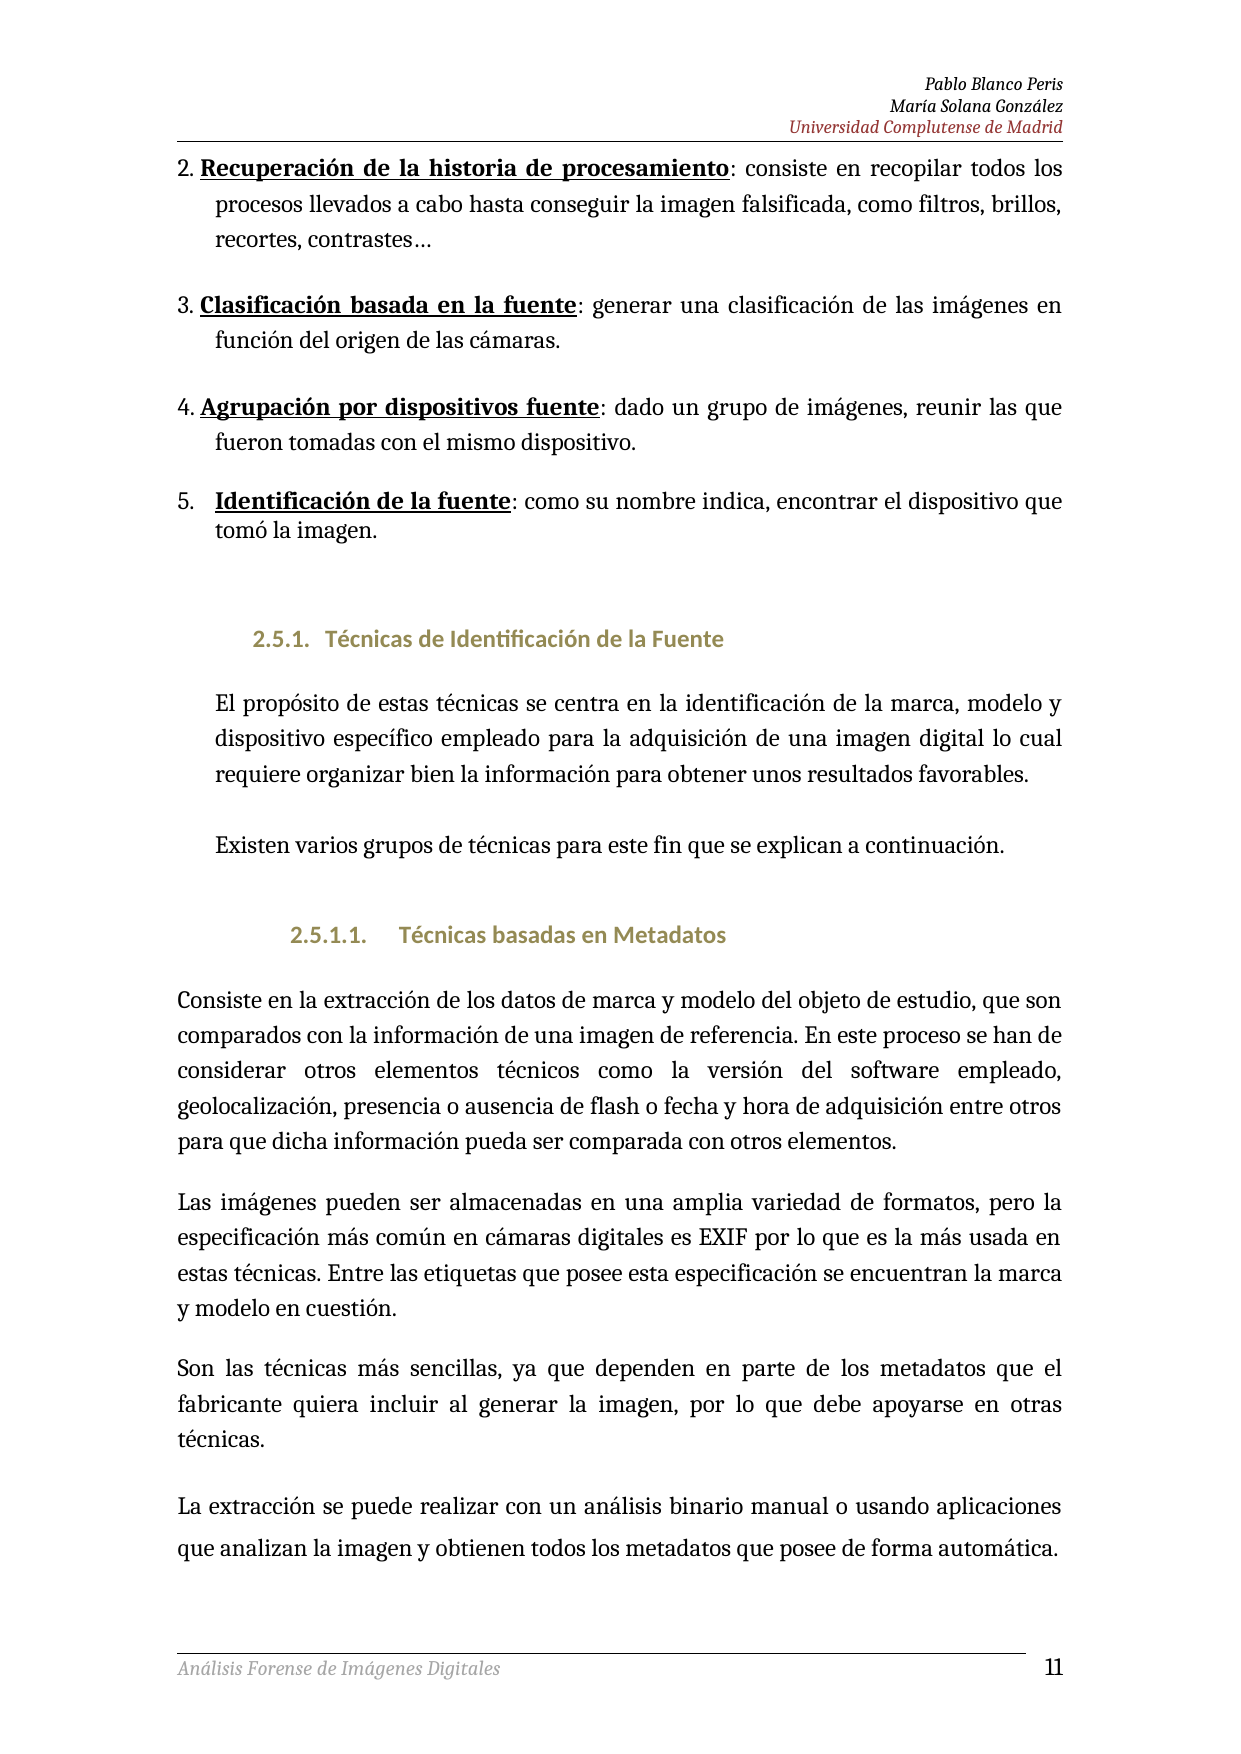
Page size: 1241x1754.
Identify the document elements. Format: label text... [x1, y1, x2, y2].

list Agrupación por dispositivos fuente: dado un grupo de imágenes, reunir las que fueron tomadas con el mismo dispositivo. [177, 386, 1063, 457]
text Son las técnicas más sencillas, ya que dependen en parte de los metadatos que el fabricante quiera incluir al generar la imagen, por lo que debe apoyarse en otras técnicas. [177, 1348, 1063, 1454]
text Las imágenes pueden ser almacenadas en una amplia variedad de formatos, pero la especificación más común en cámaras digitales es EXIF por lo que es la más usada en estas técnicas. Entre las etiquetas que posee esta especificación se encuentran la marca y modelo en cuestión. [177, 1181, 1063, 1323]
list El propósito de estas técnicas se centra en la identificación de la marca, modelo y dispositivo específico empleado para la adquisición de una imagen digital lo cual requiere organizar bien la información para obtener unos resultados favorables. [215, 682, 1063, 788]
subtitle Técnicas de Identificación de la Fuente [252, 623, 1063, 653]
subtitle Técnicas basadas en Metadatos [290, 920, 1063, 950]
list Identificación de la fuente: como su nombre indica, encontrar el dispositivo que tomó la imagen. [177, 487, 1063, 544]
list Clasificación basada en la fuente: generar una clasificación de las imágenes en función del origen de las cámaras. [177, 284, 1063, 355]
list Recuperación de la historia de procesamiento: consiste en recopilar todos los procesos llevados a cabo hasta conseguir la imagen falsificada, como filtros, brillos, recortes, contrastes… [177, 148, 1063, 254]
text Consiste en la extracción de los datos de marca y modelo del objeto de estudio, que son comparados con la información de una imagen de referencia. En este proceso se han de considerar otros elementos técnicos como la versión del software empleado, geolocalización, presencia o ausencia de flash o fecha y hora de adquisición entre otros para que dicha información pueda ser comparada con otros elementos. [177, 979, 1063, 1156]
text La extracción se puede realizar con un análisis binario manual o usando aplicaciones que analizan la imagen y obtienen todos los metadatos que posee de forma automática. [177, 1479, 1063, 1566]
list Existen varios grupos de técnicas para este fin que se explican a continuación. [215, 824, 1063, 859]
